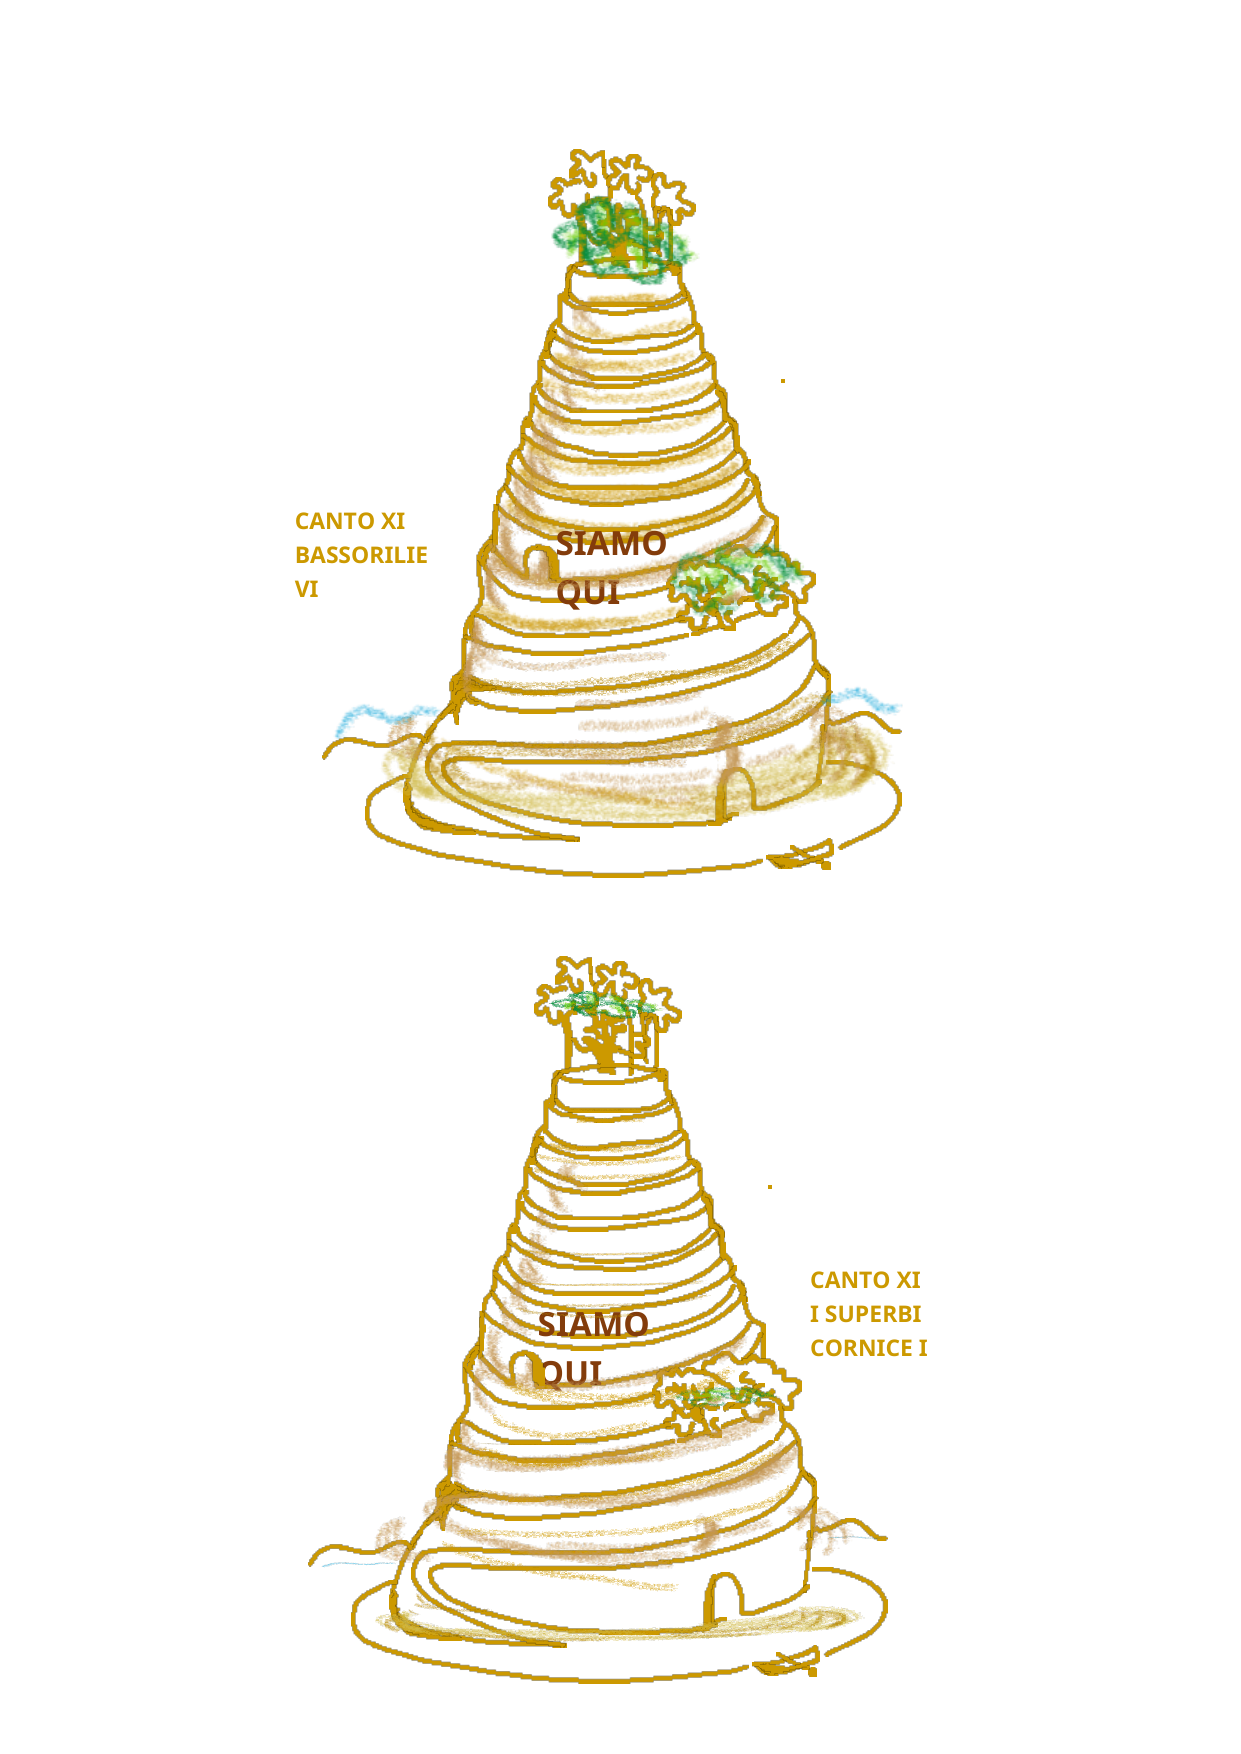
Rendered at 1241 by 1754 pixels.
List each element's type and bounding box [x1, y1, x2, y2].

picture [316, 90, 925, 929]
picture [308, 956, 897, 1684]
